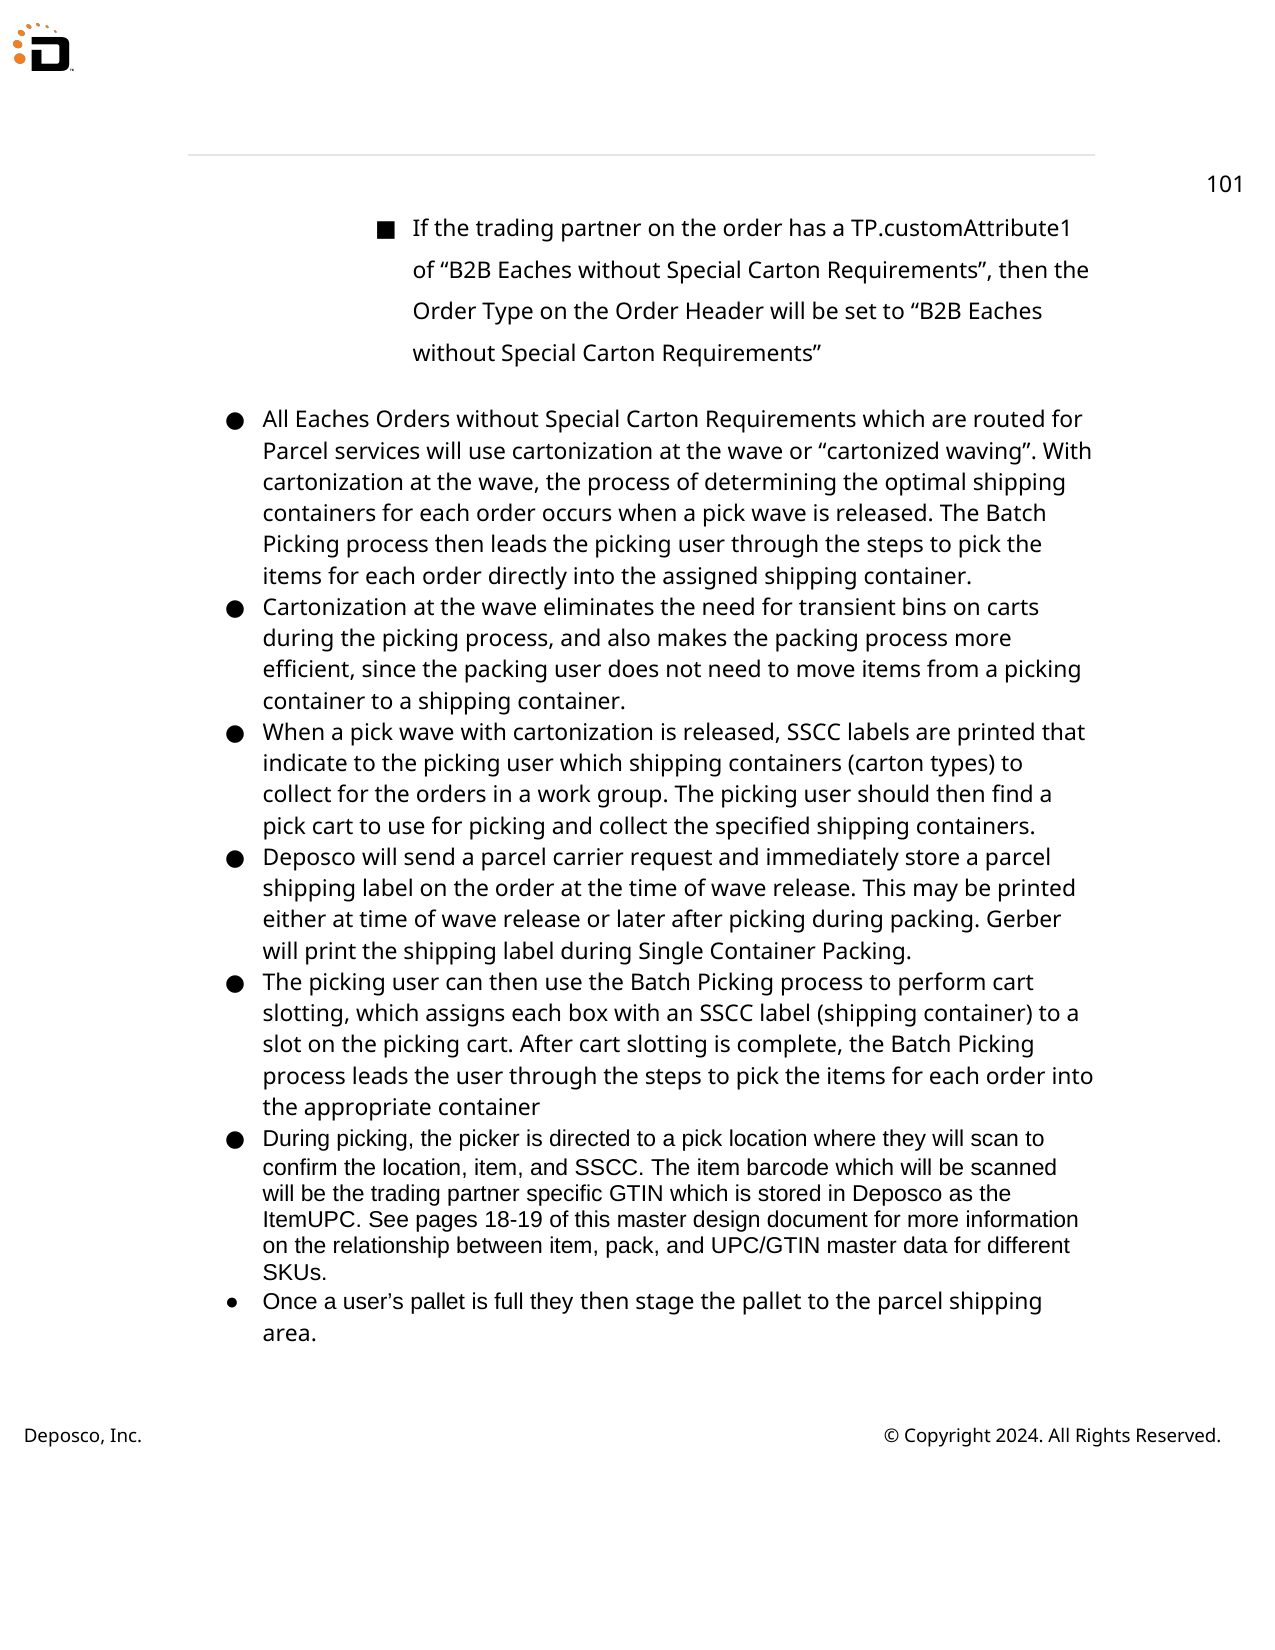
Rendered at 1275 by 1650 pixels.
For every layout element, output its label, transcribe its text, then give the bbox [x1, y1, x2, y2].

list Cartonization at the wave eliminates the need for transient bins on carts during the picking process, and also makes the packing process more efficient, since the packing user does not need to move items from a picking container to a shipping container. [225, 591, 1095, 716]
list Once a user’s pallet is full they then stage the pallet to the parcel shipping area. [225, 1285, 1095, 1348]
list The picking user can then use the Batch Picking process to perform cart slotting, which assigns each box with an SSCC label (shipping container) to a slot on the picking cart. After cart slotting is complete, the Batch Picking process leads the user through the steps to pick the items for each order into the appropriate container [225, 966, 1095, 1122]
list When a pick wave with cartonization is released, SSCC labels are printed that indicate to the picking user which shipping containers (carton types) to collect for the orders in a work group. The picking user should then find a pick cart to use for picking and collect the specified shipping containers. [225, 716, 1095, 841]
list All Eaches Orders without Special Carton Requirements which are routed for Parcel services will use cartonization at the wave or “cartonized waving”. With cartonization at the wave, the process of determining the optimal shipping containers for each order occurs when a pick wave is released. The Batch Picking process then leads the picking user through the steps to pick the items for each order directly into the assigned shipping container. [225, 403, 1095, 591]
list During picking, the picker is directed to a pick location where they will scan to confirm the location, item, and SSCC. The item barcode which will be scanned will be the trading partner specific GTIN which is stored in Deposco as the ItemUPC. See pages 18-19 of this master design document for more information on the relationship between item, pack, and UPC/GTIN master data for different SKUs. [225, 1122, 1095, 1285]
picture [13, 23, 74, 71]
list If the trading partner on the order has a TP.customAttribute1 of “B2B Eaches without Special Carton Requirements”, then the Order Type on the Order Header will be set to “B2B Eaches without Special Carton Requirements” [375, 212, 1095, 368]
list Deposco will send a parcel carrier request and immediately store a parcel shipping label on the order at the time of wave release. This may be printed either at time of wave release or later after picking during packing. Gerber will print the shipping label during Single Container Packing. [225, 841, 1095, 966]
